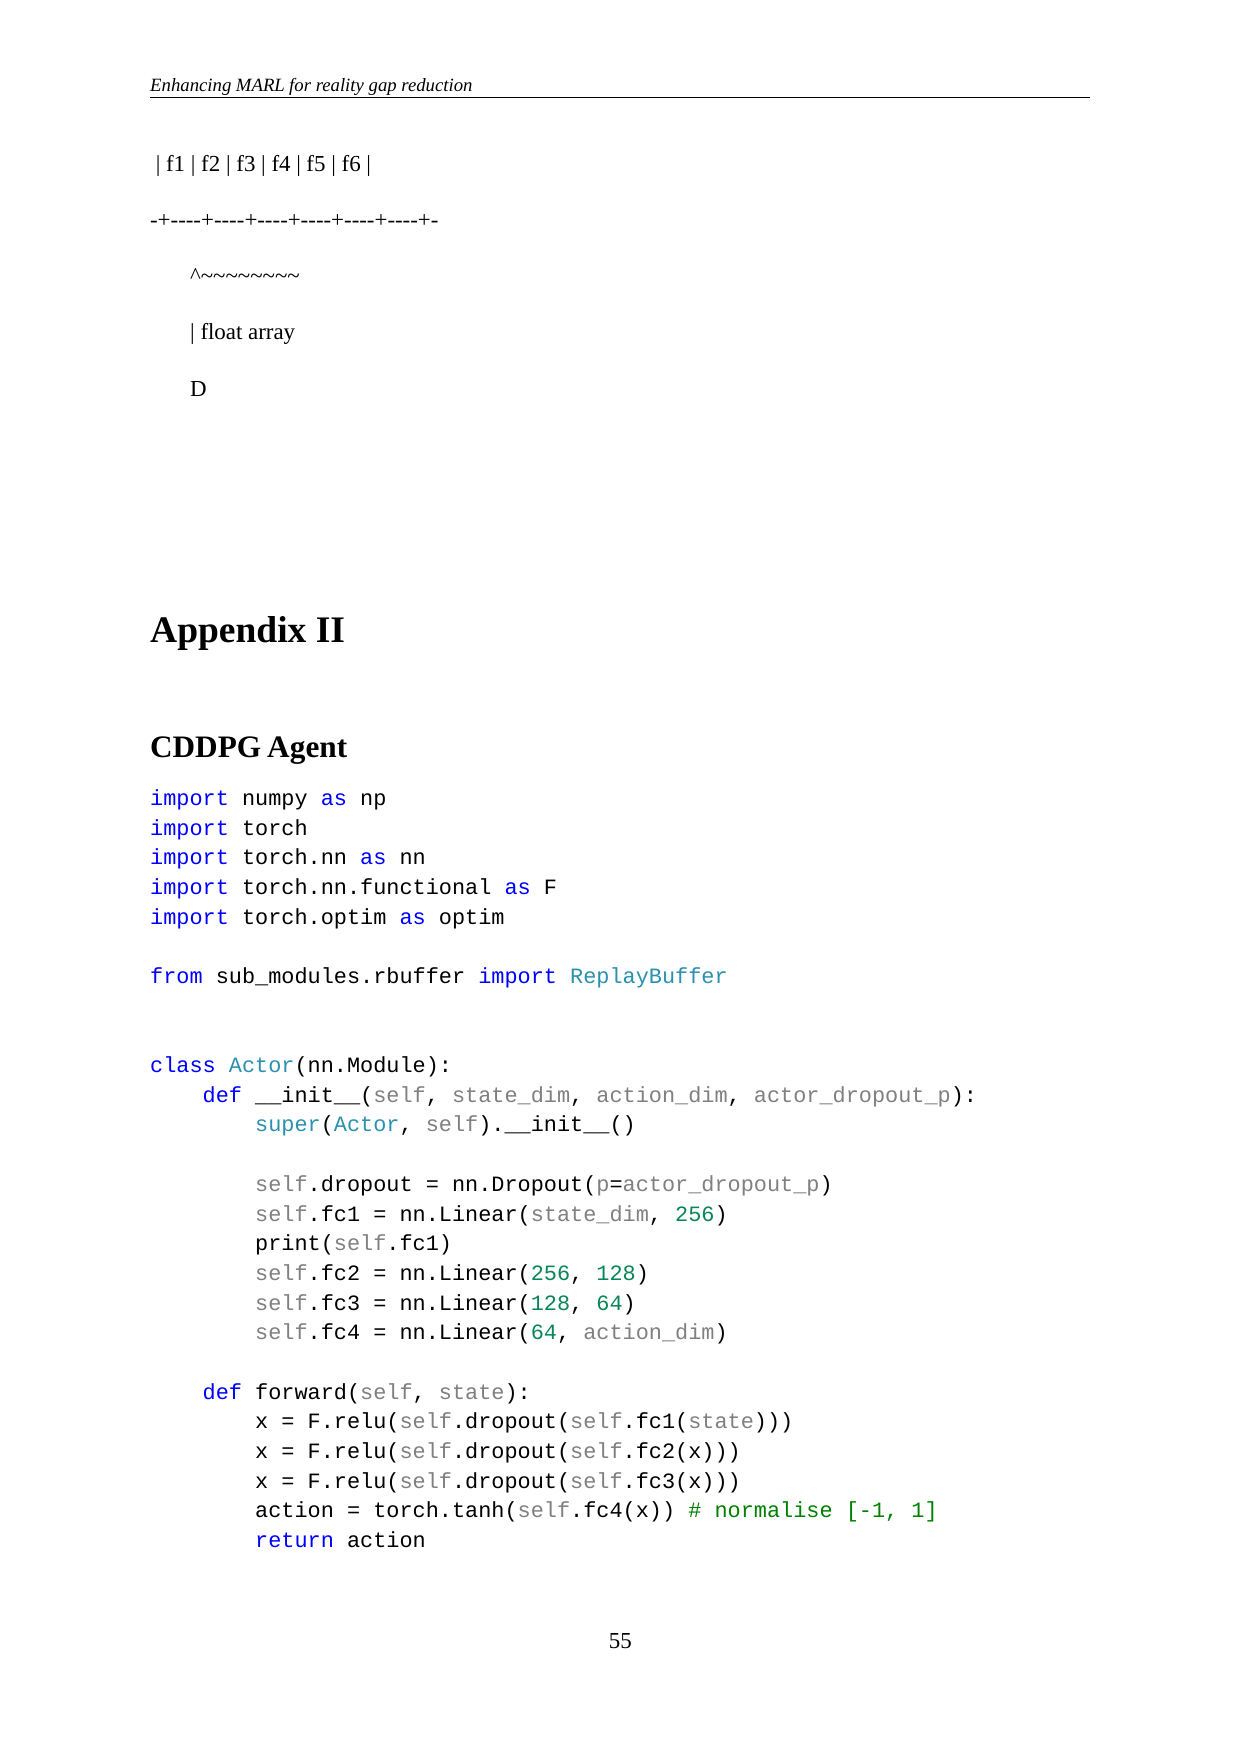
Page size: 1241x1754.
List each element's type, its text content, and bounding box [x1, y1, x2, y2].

text -+----+----+----+----+----+----+- [150, 206, 1090, 232]
text import torch.optim as optim [150, 901, 1090, 931]
text | float array [150, 318, 1090, 345]
text self.dropout = nn.Dropout(p=actor_dropout_p) [150, 1168, 1090, 1198]
text ^~~~~~~~~ [150, 262, 1090, 289]
text self.fc2 = nn.Linear(256, 128) [150, 1257, 1090, 1287]
text D [150, 374, 1090, 401]
subtitle CDDPG Agent [150, 728, 1090, 764]
text return action [150, 1524, 1090, 1554]
text | f1 | f2 | f3 | f4 | f5 | f6 | [150, 150, 1090, 176]
text super(Actor, self).__init__() [150, 1109, 1090, 1138]
text import numpy as np [150, 782, 1090, 812]
text print(self.fc1) [150, 1227, 1090, 1257]
text x = F.relu(self.dropout(self.fc2(x))) [150, 1435, 1090, 1465]
text self.fc1 = nn.Linear(state_dim, 256) [150, 1198, 1090, 1227]
text action = torch.tanh(self.fc4(x)) # normalise [-1, 1] [150, 1495, 1090, 1524]
text self.fc4 = nn.Linear(64, action_dim) [150, 1317, 1090, 1346]
subtitle Appendix II [150, 607, 1090, 651]
text def forward(self, state): [150, 1376, 1090, 1406]
text x = F.relu(self.dropout(self.fc3(x))) [150, 1465, 1090, 1495]
text import torch [150, 812, 1090, 842]
text import torch.nn.functional as F [150, 871, 1090, 901]
text def __init__(self, state_dim, action_dim, actor_dropout_p): [150, 1079, 1090, 1109]
text self.fc3 = nn.Linear(128, 64) [150, 1287, 1090, 1317]
text from sub_modules.rbuffer import ReplayBuffer [150, 960, 1090, 990]
text import torch.nn as nn [150, 842, 1090, 871]
text x = F.relu(self.dropout(self.fc1(state))) [150, 1406, 1090, 1435]
text class Actor(nn.Module): [150, 1049, 1090, 1079]
